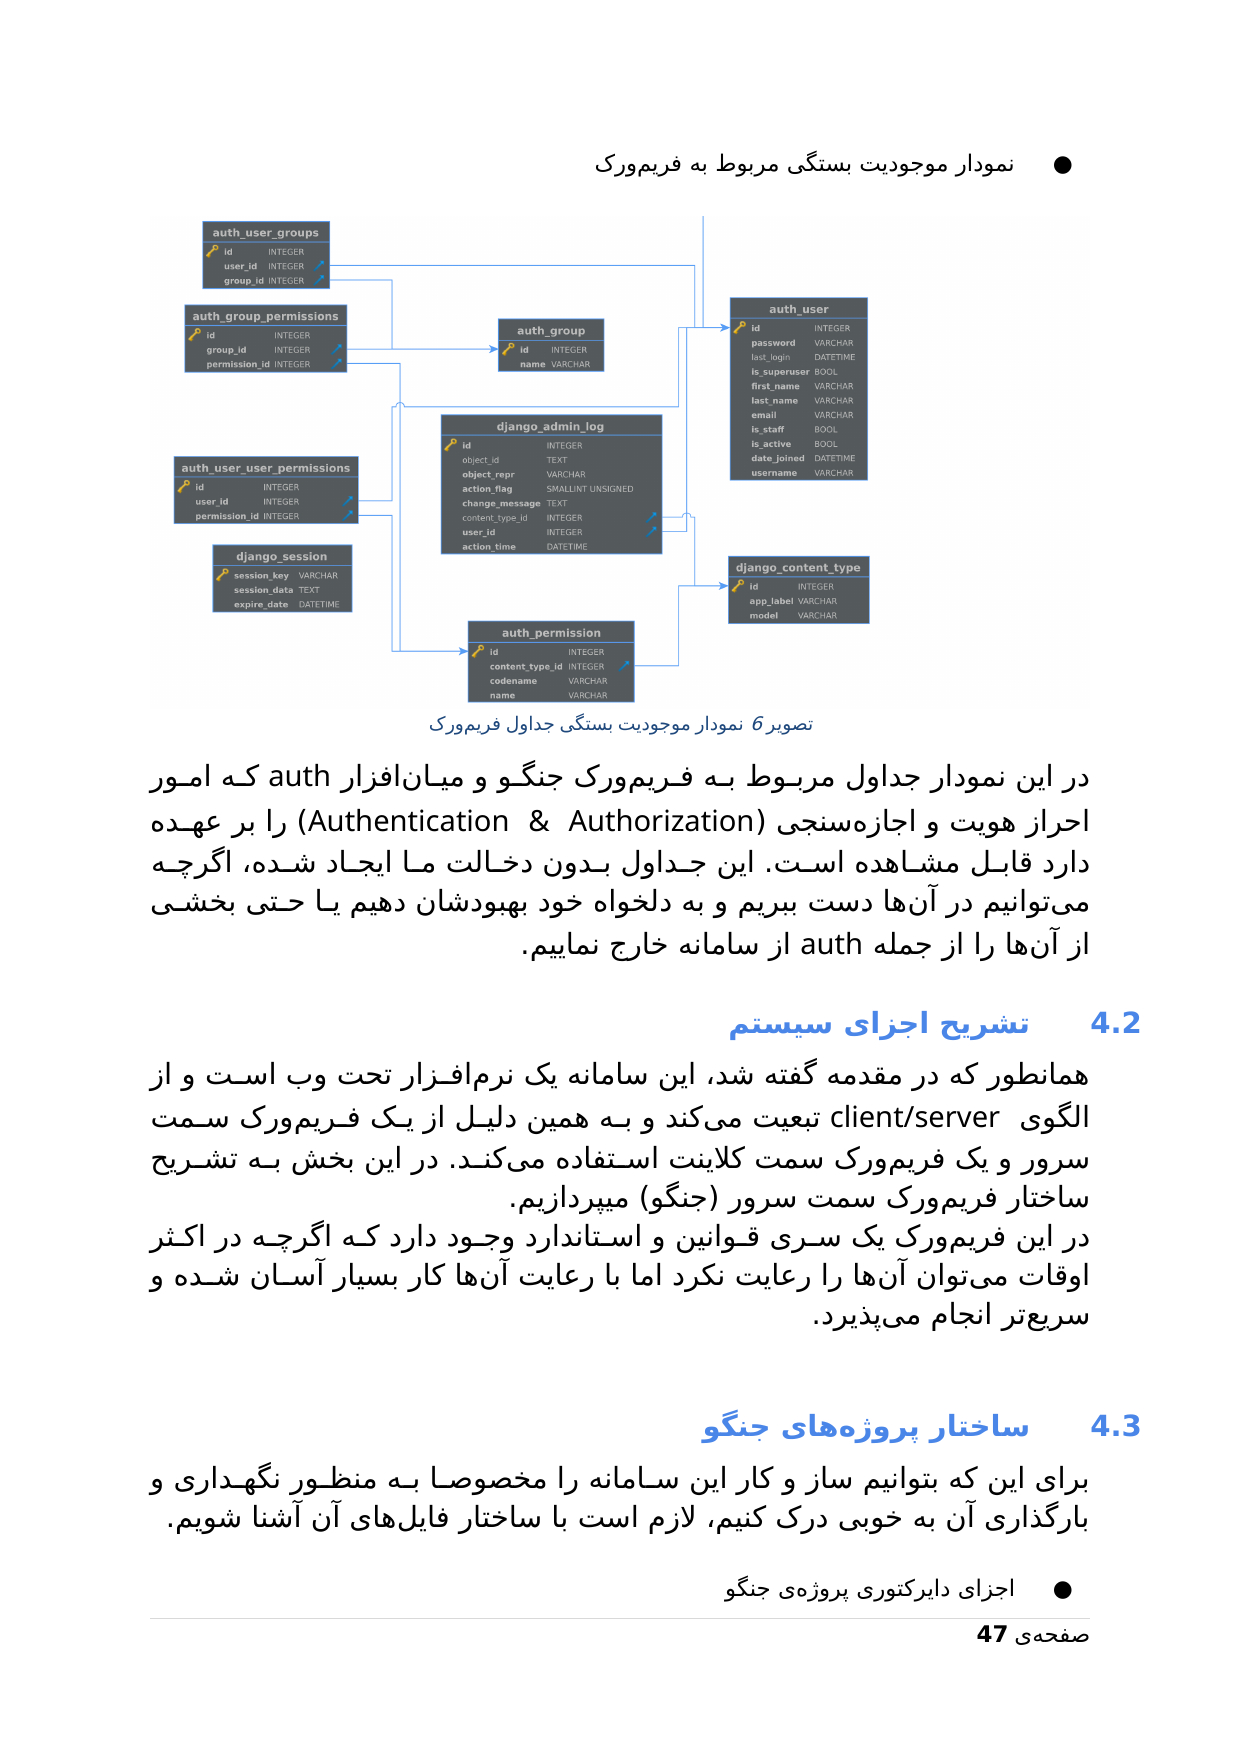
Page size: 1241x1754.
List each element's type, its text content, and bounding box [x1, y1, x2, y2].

text در این فریم‌ورک یک سری قوانین و استاندارد وجود دارد که اگرچه در اکثر اوقات می‌توان آن‌ها را رعایت نکرد اما با رعایت آن‌ها کار بسیار آسان شده و سریع‌تر انجام می‌پذیرد. [150, 1219, 1090, 1331]
text ساختار پروژه‌های جنگو [150, 1409, 1090, 1443]
text در این نمودار جداول مربوط به فریم‌ورک جنگو و میان‌افزار auth که امور احراز هویت و اجازه‌سنجی (Authentication & Authorization) را بر عهده دارد قابل مشاهده است. این جداول بدون دخالت ما ایجاد شده، اگرچه می‌توانیم در آن‌ها دست ببریم و به دلخواه خود بهبودشان دهیم یا حتی بخشی از آن‌ها را از جمله auth از سامانه خارج نماییم. [150, 756, 1090, 963]
list نمودار موجودیت بستگی مربوط به فریم‌ورک [150, 150, 1053, 177]
picture [149, 216, 1090, 709]
text برای این که بتوانیم ساز و کار این سامانه را مخصوصا به منظور نگهداری و بارگذاری آن به خوبی درک کنیم، لازم است با ساختار فایل‌های آن آشنا شویم. [150, 1461, 1090, 1534]
text همانطور که در مقدمه گفته شد، این سامانه یک نرم‌افزار تحت وب است و از الگوی client/server تبعیت می‌کند و به همین دلیل از یک فریم‌ورک سمت سرور و یک فریم‌ورک سمت کلاینت استفاده می‌کند. در این بخش به تشریح ساختار فریم‌ورک سمت سرور (جنگو) میپردازیم. [150, 1058, 1090, 1214]
text تصویر 6 نمودار موجودیت بستگی جداول فریم‌ورک [150, 713, 1090, 735]
text تشریح اجزای سیستم [150, 1006, 1090, 1040]
list اجزای دایرکتوری پروژه‌ی جنگو [150, 1575, 1053, 1601]
